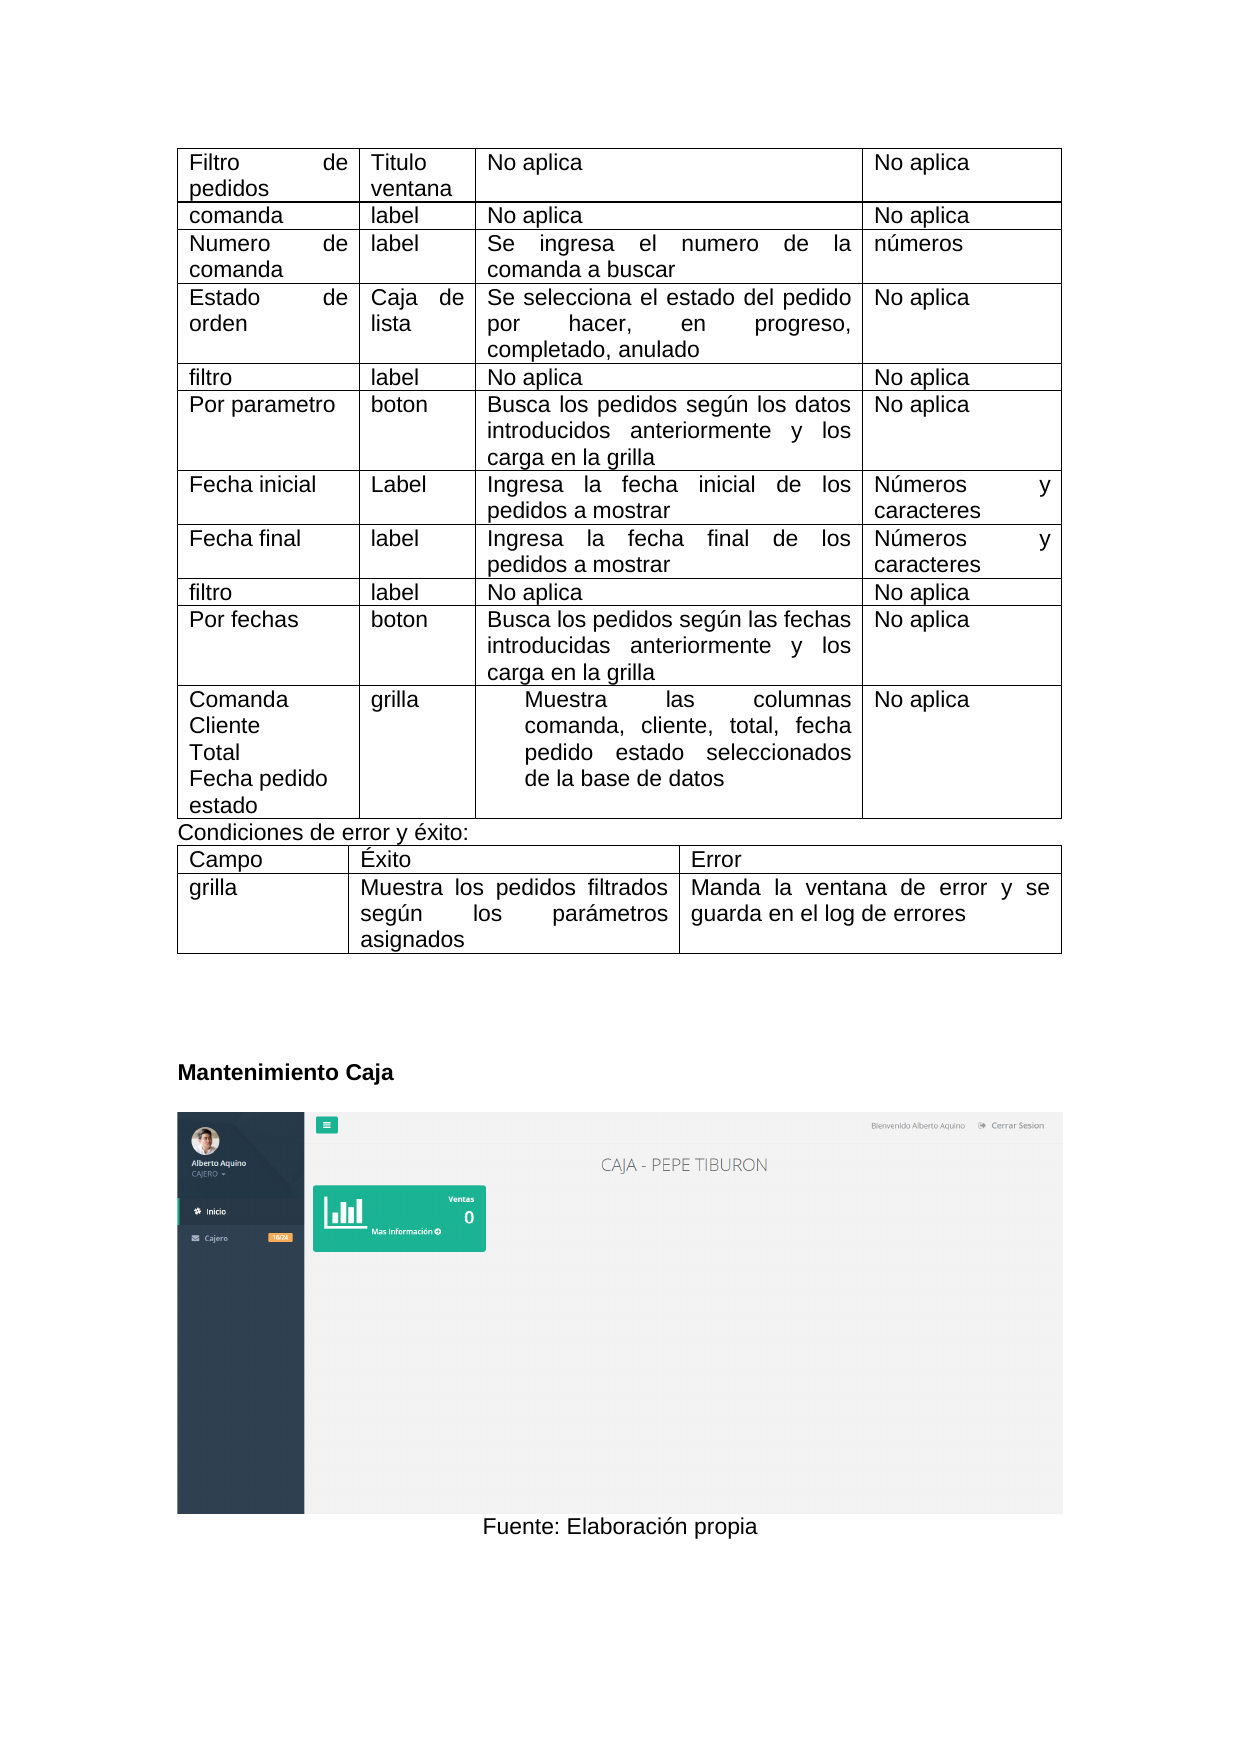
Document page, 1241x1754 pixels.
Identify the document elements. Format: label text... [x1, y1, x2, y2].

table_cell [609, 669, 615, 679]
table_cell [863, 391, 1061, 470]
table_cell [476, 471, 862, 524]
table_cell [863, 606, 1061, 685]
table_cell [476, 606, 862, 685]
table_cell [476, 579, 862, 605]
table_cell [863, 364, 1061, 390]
picture [177, 1112, 1063, 1514]
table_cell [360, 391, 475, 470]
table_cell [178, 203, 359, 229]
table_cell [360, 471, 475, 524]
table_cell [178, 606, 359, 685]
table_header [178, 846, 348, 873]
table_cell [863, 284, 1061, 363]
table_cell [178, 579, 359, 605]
text Condiciones de error y éxito: [177, 819, 1063, 845]
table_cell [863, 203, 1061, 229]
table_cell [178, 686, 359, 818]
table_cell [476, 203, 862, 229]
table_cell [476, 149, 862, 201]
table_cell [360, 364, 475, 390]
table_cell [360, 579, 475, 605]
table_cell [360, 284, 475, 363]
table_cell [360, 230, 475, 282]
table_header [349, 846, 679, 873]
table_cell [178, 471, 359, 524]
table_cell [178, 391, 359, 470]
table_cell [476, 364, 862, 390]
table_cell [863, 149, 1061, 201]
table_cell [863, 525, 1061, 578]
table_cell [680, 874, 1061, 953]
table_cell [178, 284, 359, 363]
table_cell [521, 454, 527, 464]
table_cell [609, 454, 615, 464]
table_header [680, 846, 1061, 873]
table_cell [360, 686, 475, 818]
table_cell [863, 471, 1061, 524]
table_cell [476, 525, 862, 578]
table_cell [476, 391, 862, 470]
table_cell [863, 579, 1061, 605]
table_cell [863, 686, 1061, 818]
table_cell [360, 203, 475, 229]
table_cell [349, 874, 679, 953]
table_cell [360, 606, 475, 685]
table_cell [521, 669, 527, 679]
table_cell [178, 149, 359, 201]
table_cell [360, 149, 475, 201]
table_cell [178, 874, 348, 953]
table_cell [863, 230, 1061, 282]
text Mantenimiento Caja [177, 1059, 1063, 1086]
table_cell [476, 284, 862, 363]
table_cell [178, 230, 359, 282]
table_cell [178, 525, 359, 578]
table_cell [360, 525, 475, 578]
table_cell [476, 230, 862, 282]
text Fuente: Elaboración propia [177, 1514, 1063, 1539]
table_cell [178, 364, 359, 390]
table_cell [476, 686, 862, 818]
